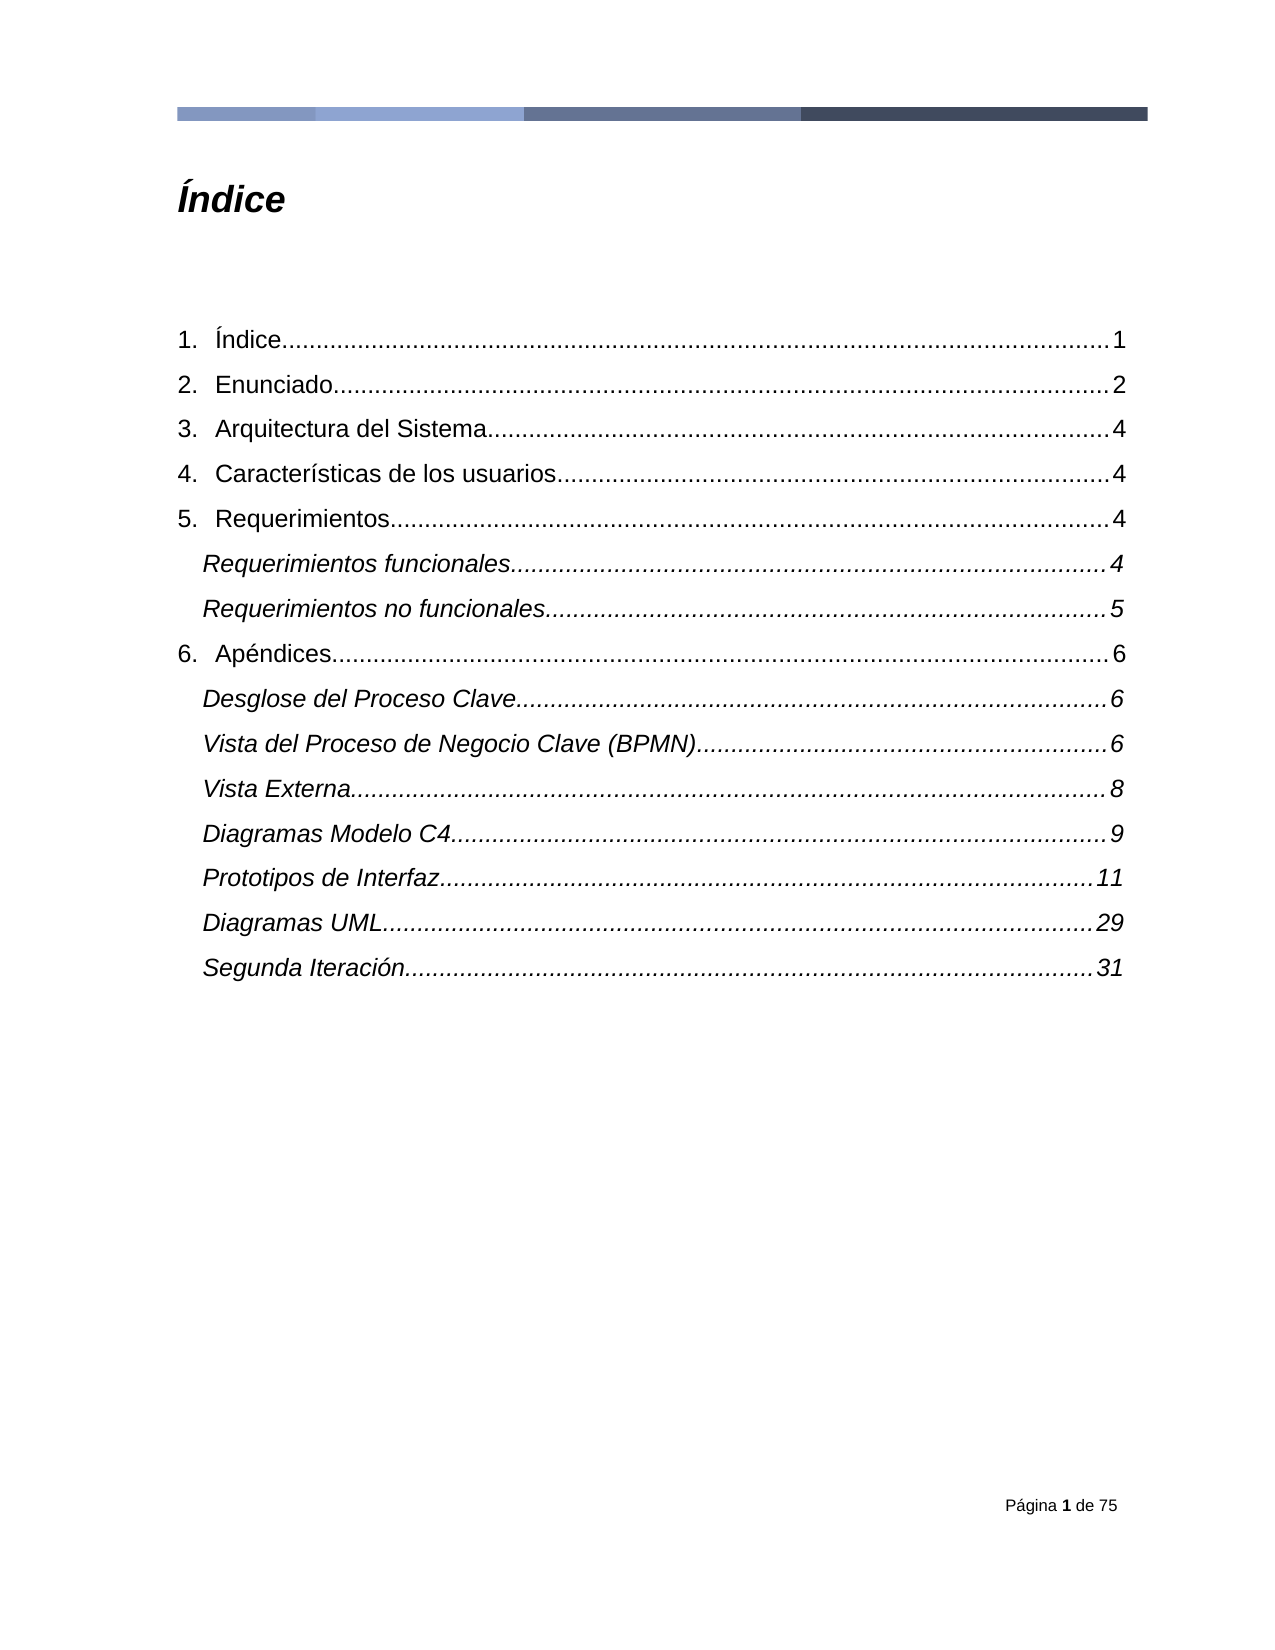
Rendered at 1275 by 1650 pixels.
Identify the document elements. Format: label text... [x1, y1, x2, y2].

subtitle Índice [177, 177, 1127, 220]
